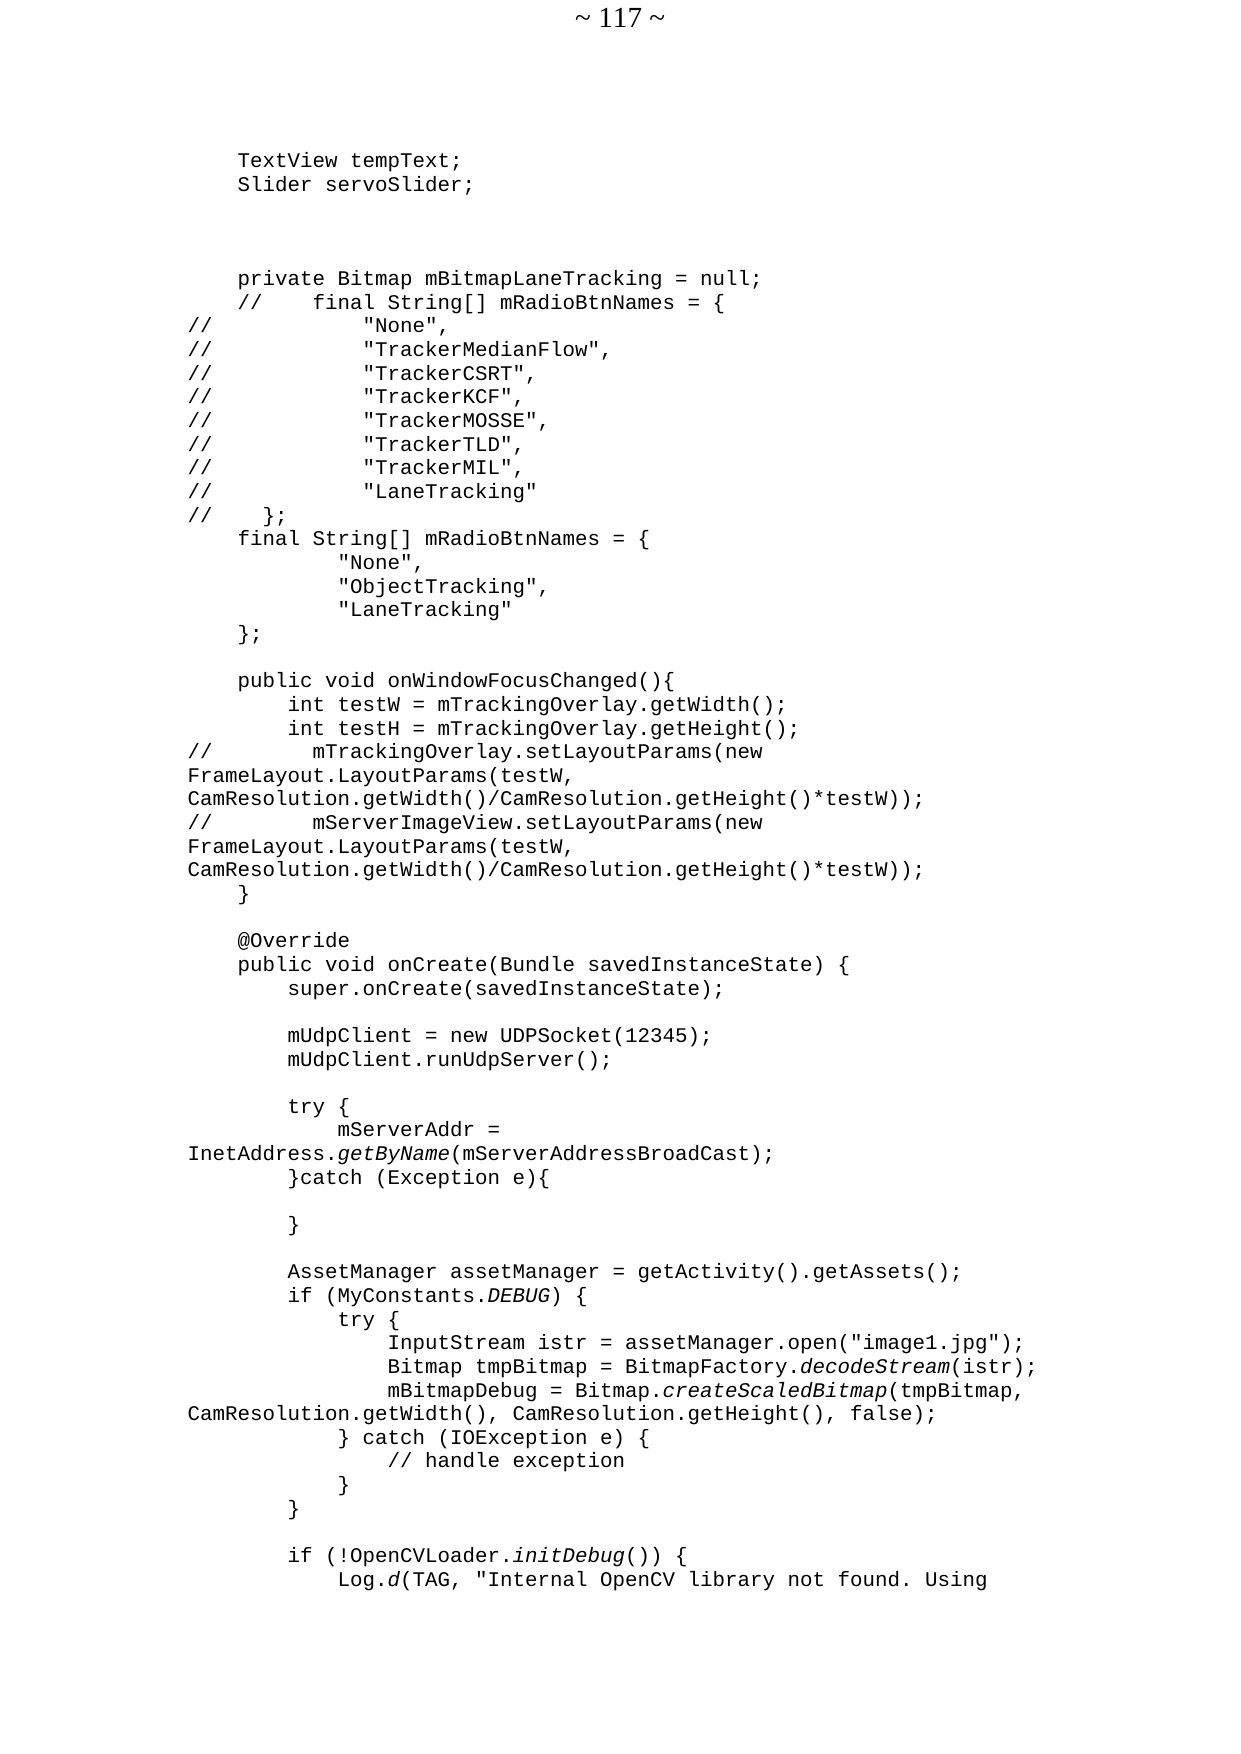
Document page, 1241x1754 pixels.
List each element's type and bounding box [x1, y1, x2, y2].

text [187, 150, 1053, 1592]
